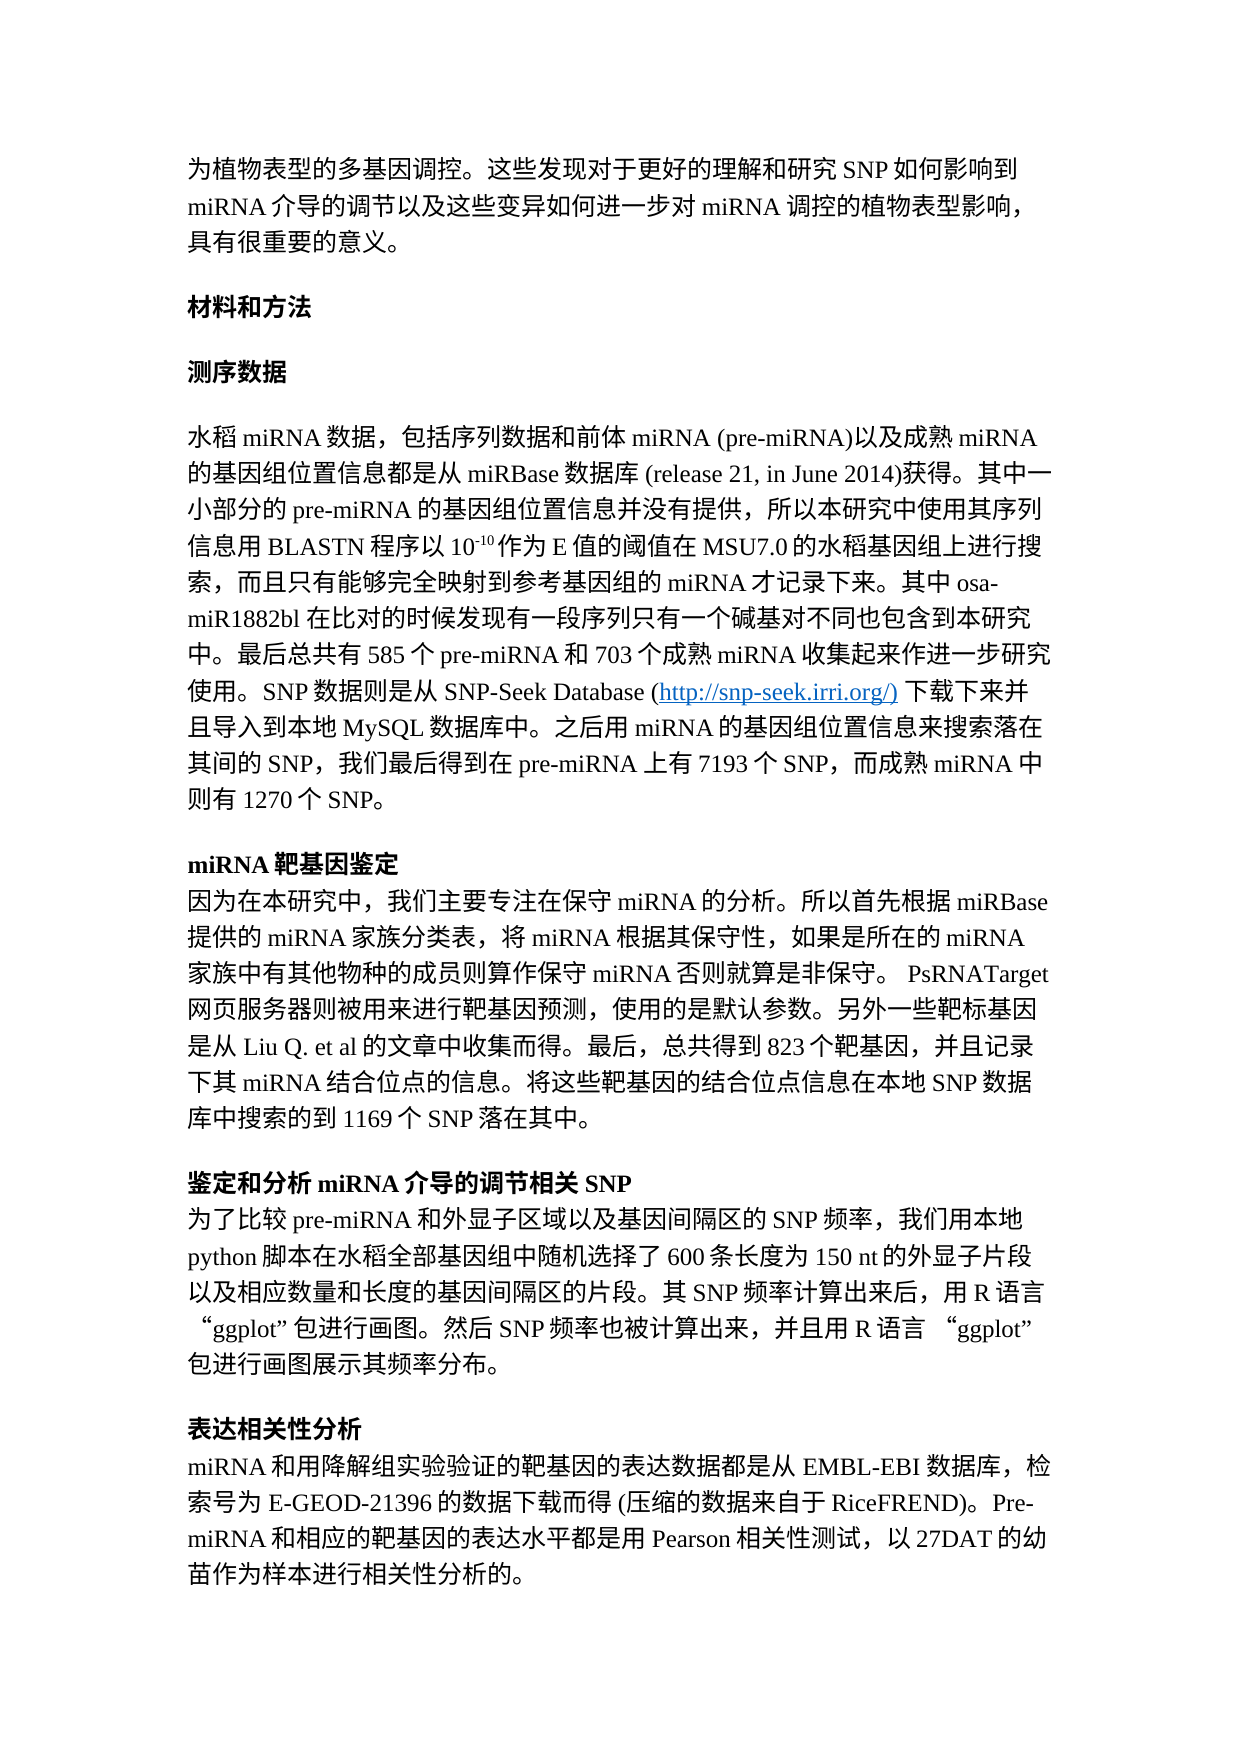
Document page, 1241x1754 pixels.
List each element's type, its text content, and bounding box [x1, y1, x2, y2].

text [187, 150, 1053, 259]
text 表达相关性分析 [187, 1410, 1053, 1446]
text 材料和方法 [187, 287, 1053, 324]
text miRNA和用降解组实验验证的靶基因的表达数据都是从 EMBL-EBI 数据库，检索号为 E-GEOD-21396的数据下载而得 (压缩的数据来自于RiceFREND)。Pre-miRNA和相应的靶基因的表达水平都是用Pearson相关性测试，以27DAT的幼苗作为样本进行相关性分析的。 [187, 1446, 1053, 1591]
text 测序数据 [187, 352, 1053, 389]
text 水稻miRNA数据，包括序列数据和前体miRNA (pre-miRNA)以及成熟miRNA的基因组位置信息都是从miRBase数据库 (release 21, in June 2014)获得。其中一小部分的pre-miRNA的基因组位置信息并没有提供，所以本研究中使用其序列信息用BLASTN程序以10-10作为E值的阈值在MSU7.0的水稻基因组上进行搜索，而且只有能够完全映射到参考基因组的miRNA才记录下来。其中osa-miR1882bl 在比对的时候发现有一段序列只有一个碱基对不同也包含到本研究中。最后总共有585个pre-miRNA和703个成熟miRNA收集起来作进一步研究使用。SNP数据则是从 SNP-Seek Database (http://snp-seek.irri.org/) 下载下来并且导入到本地MySQL数据库中。之后用miRNA的基因组位置信息来搜索落在其间的SNP，我们最后得到在pre-miRNA上有7193个SNP，而成熟miRNA中则有1270个SNP。 [187, 417, 1053, 816]
text miRNA靶基因鉴定 [187, 845, 1053, 881]
text 因为在本研究中，我们主要专注在保守miRNA的分析。所以首先根据miRBase提供的miRNA家族分类表，将miRNA根据其保守性，如果是所在的miRNA家族中有其他物种的成员则算作保守miRNA否则就算是非保守。 PsRNATarget网页服务器则被用来进行靶基因预测，使用的是默认参数。另外一些靶标基因是从 Liu Q. et al的文章中收集而得。最后，总共得到823个靶基因，并且记录下其miRNA结合位点的信息。将这些靶基因的结合位点信息在本地SNP数据库中搜索的到1169个SNP落在其中。 [187, 881, 1053, 1135]
text 鉴定和分析miRNA介导的调节相关SNP [187, 1164, 1053, 1200]
text 为了比较pre-miRNA和外显子区域以及基因间隔区的SNP频率，我们用本地python脚本在水稻全部基因组中随机选择了600条长度为150 nt的外显子片段以及相应数量和长度的基因间隔区的片段。其SNP频率计算出来后，用R语言 “ggplot” 包进行画图。然后SNP频率也被计算出来，并且用R语言 “ggplot” 包进行画图展示其频率分布。 [187, 1200, 1053, 1381]
